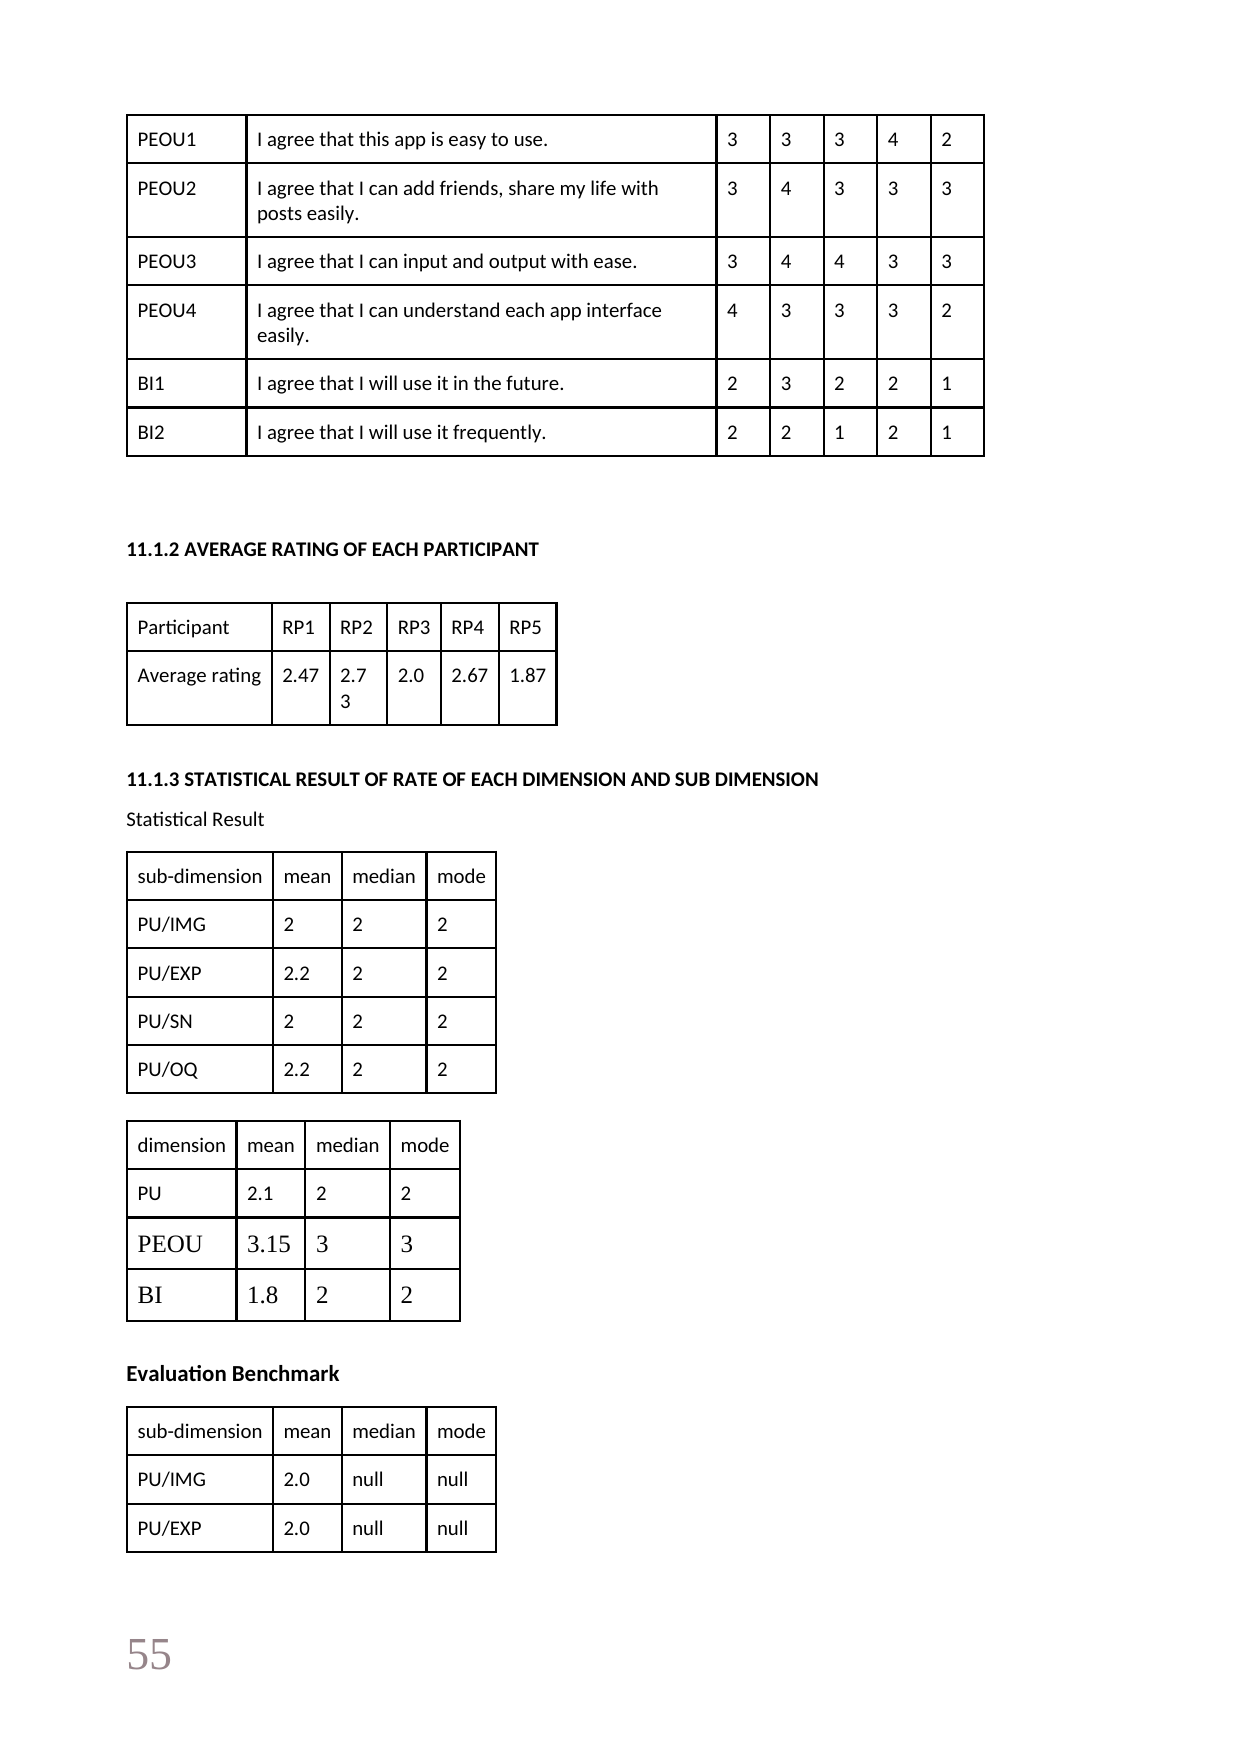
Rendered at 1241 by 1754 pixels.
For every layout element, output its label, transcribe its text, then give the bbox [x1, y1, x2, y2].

table_cell 2.0 [274, 1456, 341, 1502]
table_cell 2 [391, 1270, 459, 1320]
table_header median [343, 1408, 425, 1454]
table_cell 2 [718, 360, 769, 406]
table_cell 2 [343, 998, 425, 1044]
table_header mode [391, 1122, 459, 1168]
table_cell 2 [878, 360, 930, 406]
table_cell 4 [771, 238, 823, 284]
table_cell 2 [718, 409, 769, 455]
table_cell 2.1 [238, 1170, 304, 1216]
table_cell 2 [274, 901, 341, 947]
text Evaluation Benchmark [126, 1359, 985, 1387]
table_cell 2 [932, 286, 983, 358]
table_cell 4 [771, 164, 823, 236]
table_cell PU/IMG [128, 1456, 272, 1502]
table_cell 4 [825, 238, 876, 284]
table_cell 2.67 [442, 652, 498, 724]
table_cell PEOU [128, 1219, 235, 1268]
table_cell 2.2 [274, 949, 341, 996]
table_header mean [274, 853, 341, 899]
table_cell 2 [306, 1270, 389, 1320]
table_cell 2 [391, 1170, 459, 1216]
table_cell 3.15 [238, 1219, 304, 1268]
table_cell 3 [771, 360, 823, 406]
table_cell 2 [274, 998, 341, 1044]
table_cell 2 [343, 901, 425, 947]
table_cell 3 [306, 1219, 389, 1268]
table_cell I agree that I will use it frequently. [248, 409, 715, 455]
table_cell I agree that I can input and output with ease. [248, 238, 715, 284]
text Statistical Result [126, 806, 985, 832]
table_cell 3 [718, 116, 769, 162]
table_cell 3 [771, 286, 823, 358]
table_cell null [428, 1505, 495, 1551]
table_header sub-dimension [128, 853, 272, 899]
table_header median [306, 1122, 389, 1168]
table_cell PU [128, 1170, 235, 1216]
table_cell 2.0 [274, 1505, 341, 1551]
table_header RP3 [388, 604, 440, 650]
table_cell BI [128, 1270, 235, 1320]
table_cell 2 [343, 949, 425, 996]
table_cell 2 [306, 1170, 389, 1216]
table_cell Average rating [128, 652, 271, 724]
table_cell 3 [878, 164, 930, 236]
table_cell PU/EXP [128, 1505, 272, 1551]
table_cell I agree that I can understand each app interface easily. [248, 286, 715, 358]
table_cell 2.0 [388, 652, 440, 724]
table_cell PEOU2 [128, 164, 245, 236]
table_cell PEOU3 [128, 238, 245, 284]
table_cell 3 [825, 164, 876, 236]
table_cell PEOU1 [128, 116, 245, 162]
table_header RP4 [442, 604, 498, 650]
table_cell null [343, 1505, 425, 1551]
table_cell 1.87 [500, 652, 555, 724]
table_cell 3 [932, 238, 983, 284]
table_cell 1 [932, 409, 983, 455]
table_cell PEOU4 [128, 286, 245, 358]
table_cell 2 [428, 949, 495, 996]
table_cell 3 [878, 238, 930, 284]
table_header Participant [128, 604, 271, 650]
table_cell I agree that I can add friends, share my life with posts easily. [248, 164, 715, 236]
table_cell 2 [343, 1046, 425, 1092]
table_header RP1 [273, 604, 329, 650]
table_cell 1 [825, 409, 876, 455]
table_cell 3 [771, 116, 823, 162]
table_header dimension [128, 1122, 235, 1168]
table_cell 3 [878, 286, 930, 358]
table_header mode [428, 853, 495, 899]
table_header RP5 [500, 604, 555, 650]
table_header median [343, 853, 425, 899]
table_header RP2 [331, 604, 386, 650]
table_cell 2.73 [331, 652, 386, 724]
table_cell PU/OQ [128, 1046, 272, 1092]
table_cell 2 [428, 998, 495, 1044]
table_cell null [428, 1456, 495, 1502]
table_cell 3 [718, 164, 769, 236]
table_header mean [238, 1122, 304, 1168]
table_cell 3 [718, 238, 769, 284]
table_cell 3 [825, 286, 876, 358]
table_cell 4 [878, 116, 930, 162]
table_cell 1 [932, 360, 983, 406]
table_cell PU/IMG [128, 901, 272, 947]
table_cell BI2 [128, 409, 245, 455]
table_cell PU/EXP [128, 949, 272, 996]
table_cell 2.47 [273, 652, 329, 724]
table_cell 1.8 [238, 1270, 304, 1320]
table_cell 3 [391, 1219, 459, 1268]
table_cell 2 [771, 409, 823, 455]
table_header mode [428, 1408, 495, 1454]
table_cell 2 [878, 409, 930, 455]
table_cell 2 [428, 1046, 495, 1092]
table_cell 3 [825, 116, 876, 162]
table_cell PU/SN [128, 998, 272, 1044]
table_cell I agree that I will use it in the future. [248, 360, 715, 406]
table_header mean [274, 1408, 341, 1454]
subtitle 11.1.3 Statistical Result of Rate of Each Dimension and Sub Dimension [126, 766, 985, 791]
table_cell 2 [825, 360, 876, 406]
table_cell 3 [932, 164, 983, 236]
subtitle 11.1.2 Average Rating of Each Participant [126, 536, 985, 561]
table_cell null [343, 1456, 425, 1502]
table_cell 2 [428, 901, 495, 947]
table_cell 2 [932, 116, 983, 162]
table_cell BI1 [128, 360, 245, 406]
table_cell 4 [718, 286, 769, 358]
table_header sub-dimension [128, 1408, 272, 1454]
table_cell I agree that this app is easy to use. [248, 116, 715, 162]
table_cell 2.2 [274, 1046, 341, 1092]
